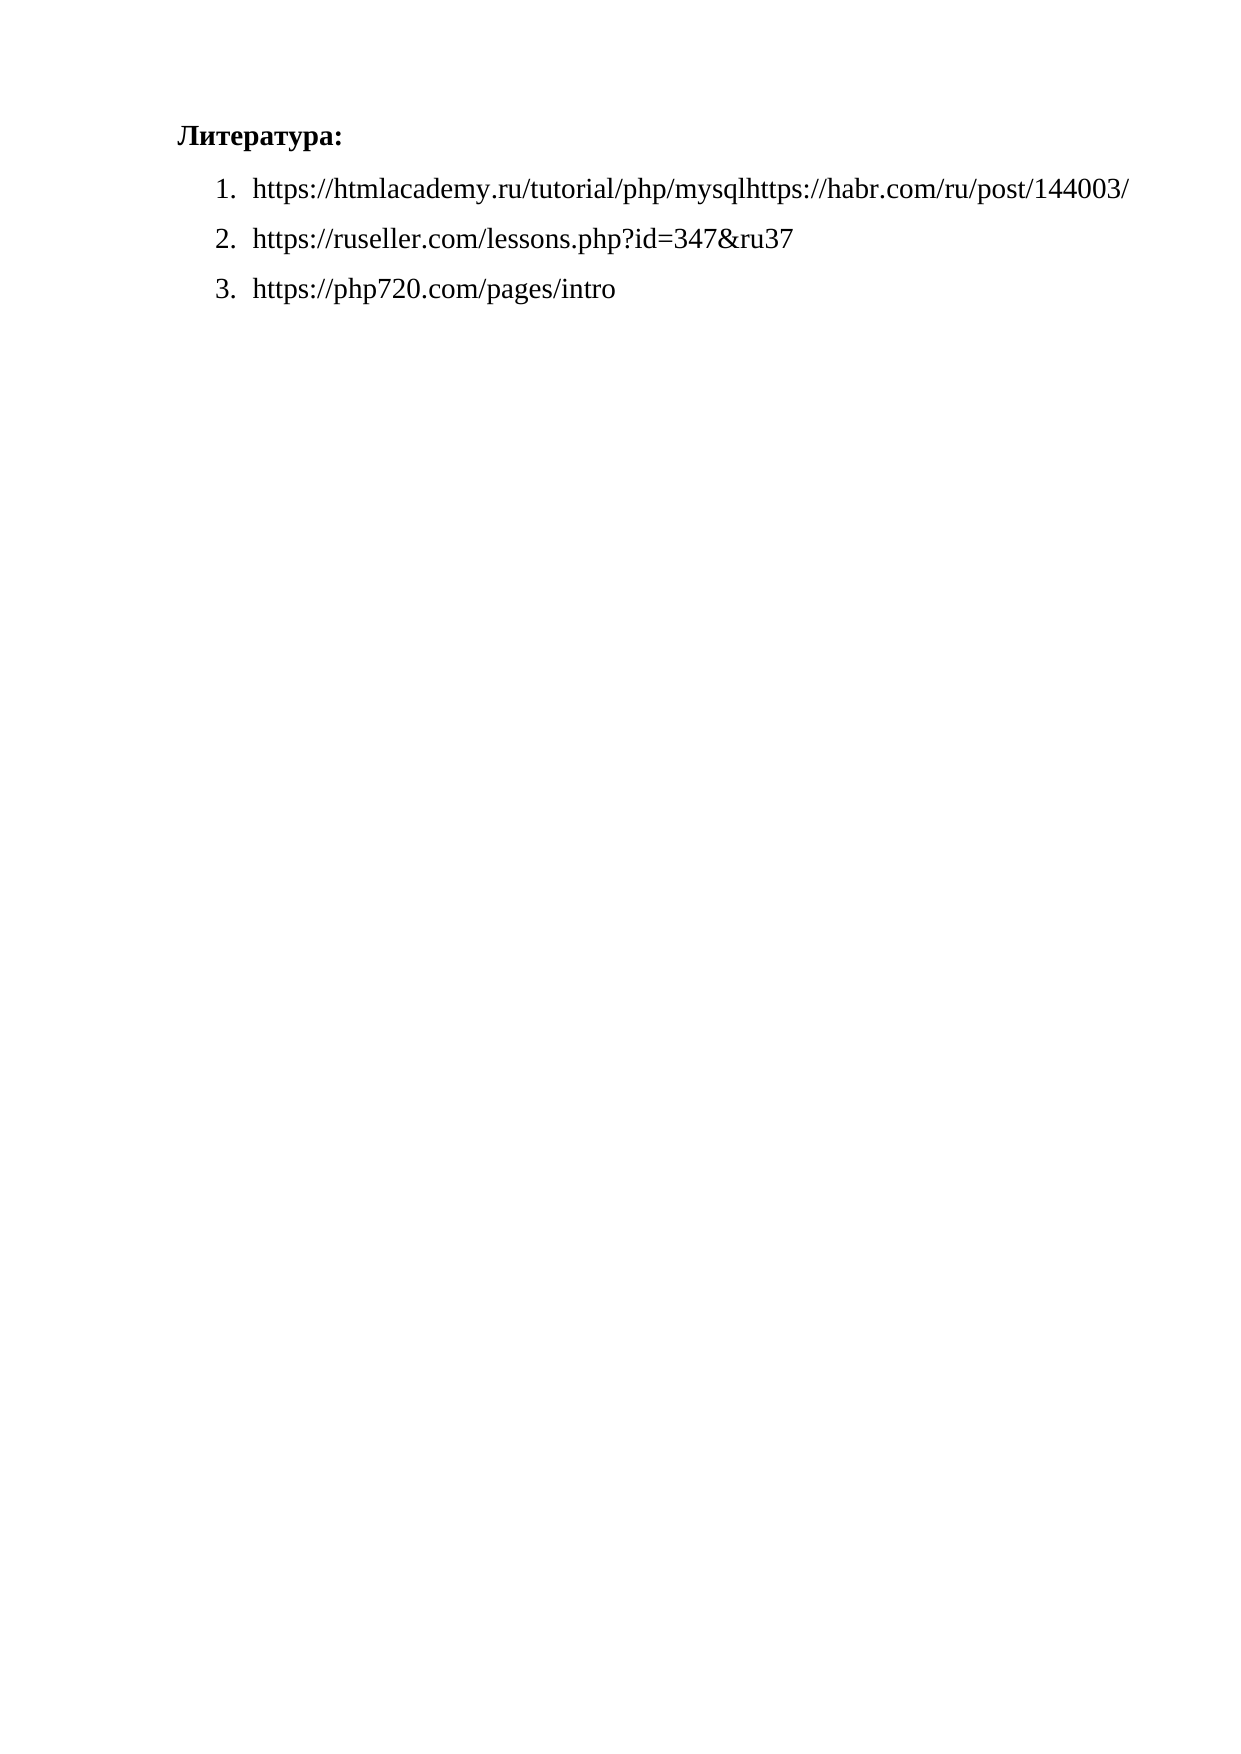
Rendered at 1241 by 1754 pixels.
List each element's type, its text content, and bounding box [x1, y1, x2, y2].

list https://php720.com/pages/intro [215, 272, 1152, 305]
list https://htmlacademy.ru/tutorial/php/mysqlhttps://habr.com/ru/post/144003/ [215, 171, 1152, 204]
text Литература: [177, 118, 1152, 152]
list https://ruseller.com/lessons.php?id=347&ru37 [215, 221, 1152, 255]
